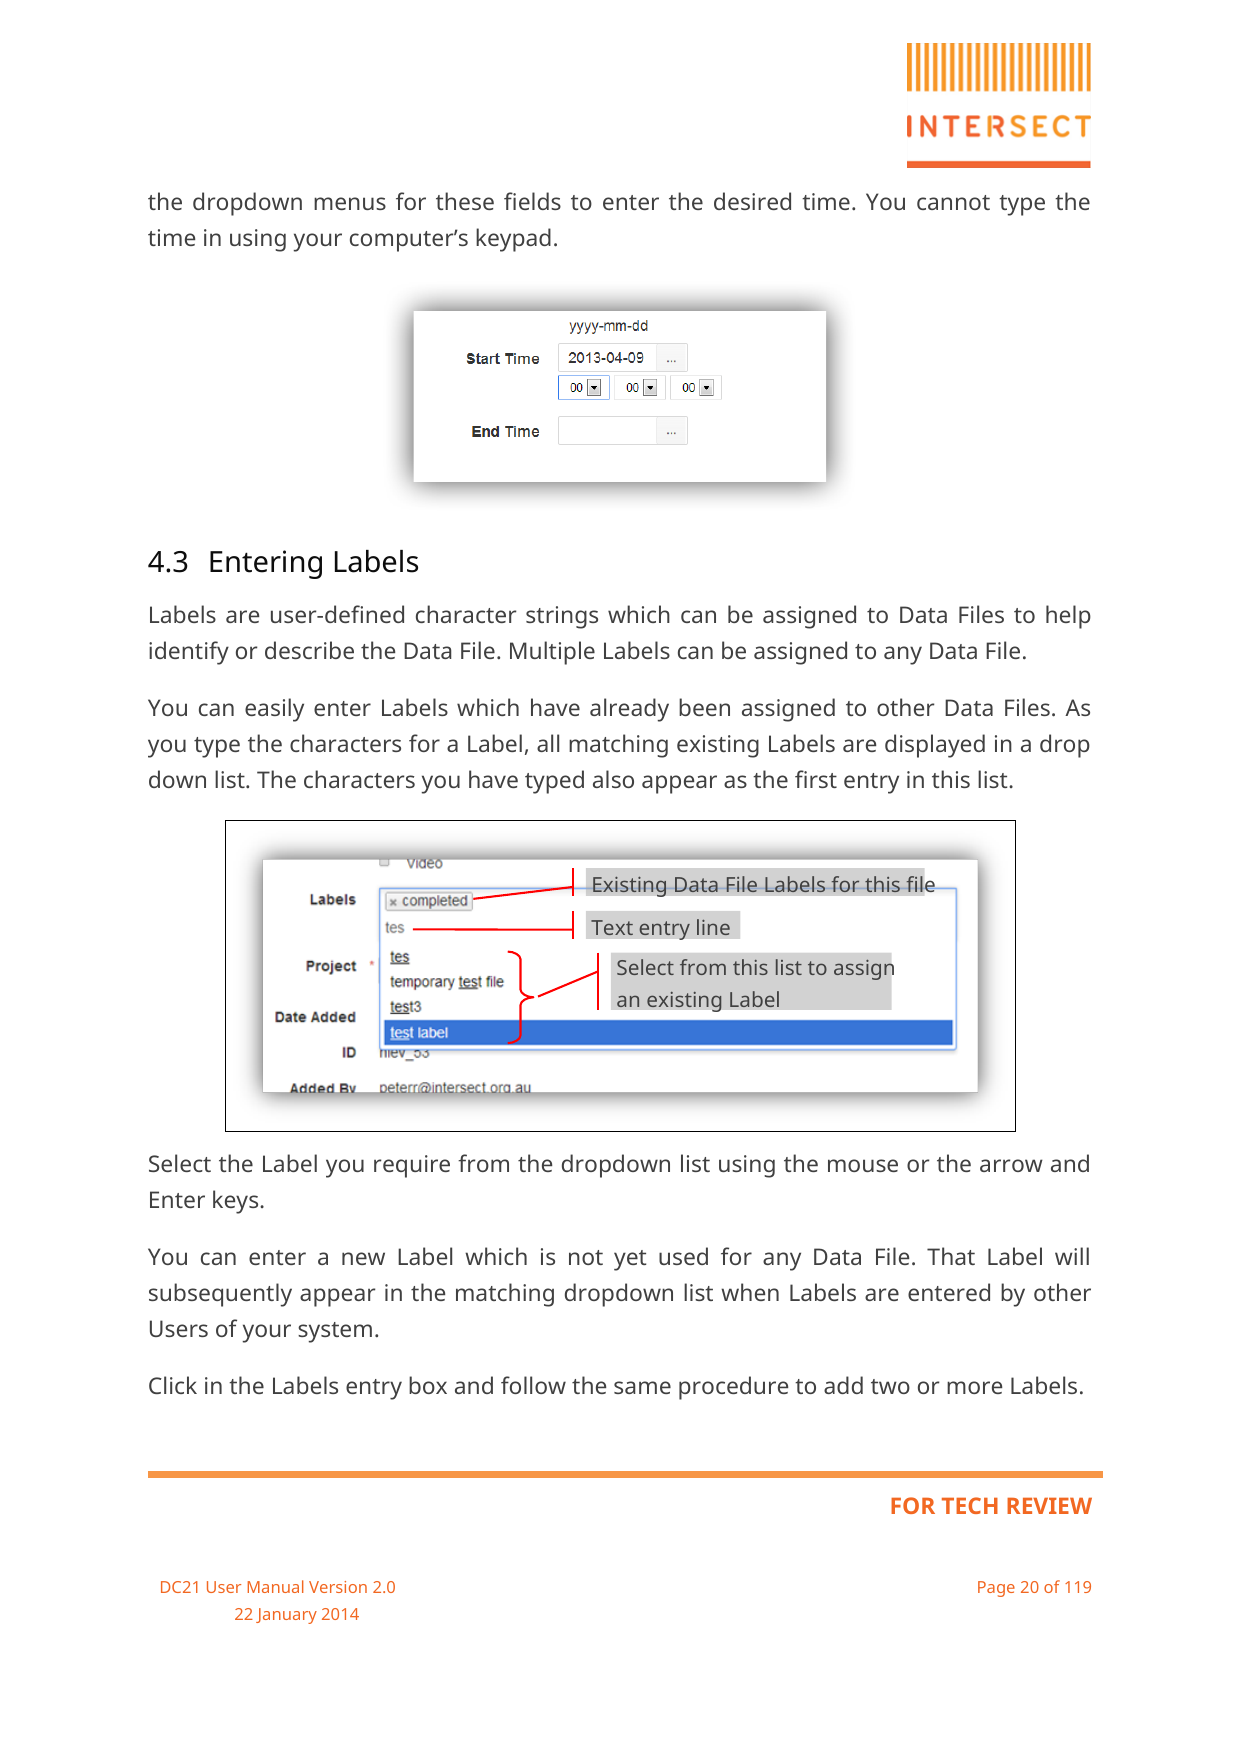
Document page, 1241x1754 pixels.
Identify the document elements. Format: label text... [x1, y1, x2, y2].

picture [226, 821, 1015, 1131]
picture [905, 42, 1093, 170]
picture [413, 311, 827, 482]
text Click in the Labels entry box and follow the same procedure to add two or more Labels. [148, 1370, 1092, 1401]
subtitle Entering Labels [148, 541, 1092, 581]
text Labels are user-defined character strings which can be assigned to Data Files to help identify or describe the Data File. Multiple Labels can be assigned to any Data File. [148, 599, 1092, 666]
text Select the Label you require from the dropdown list using the mouse or the arrow and Enter keys. [148, 1148, 1092, 1216]
text You can enter a new Label which is not yet used for any Data File. That Label will subsequently appear in the matching dropdown list when Labels are entered by other Users of your system. [148, 1241, 1092, 1344]
text You can easily enter Labels which have already been assigned to other Data Files. As you type the characters for a Label, all matching existing Labels are displayed in a drop down list. The characters you have typed also appear as the first entry in this list. [148, 692, 1092, 795]
